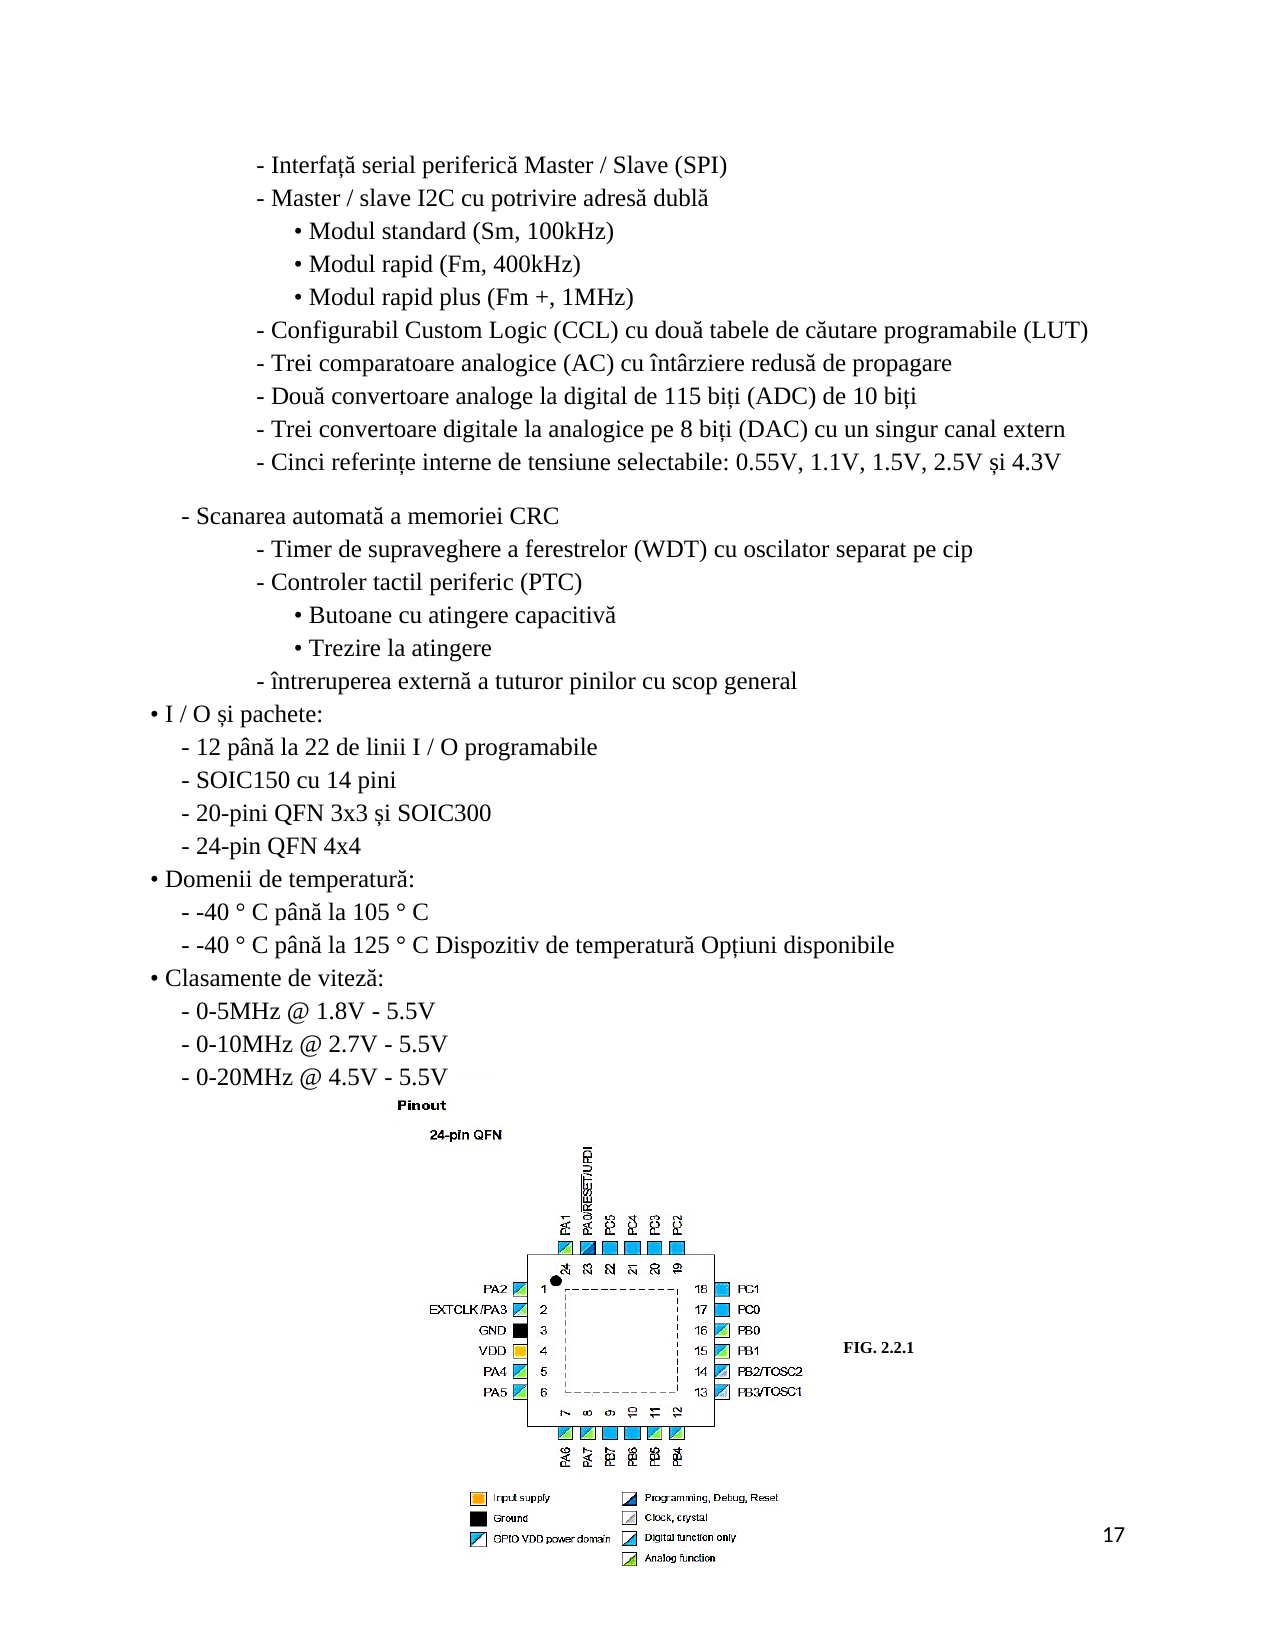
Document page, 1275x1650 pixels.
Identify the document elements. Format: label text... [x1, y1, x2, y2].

picture [373, 1091, 879, 1596]
text - Scanarea automată a memoriei CRC - Timer de supraveghere a ferestrelor (WDT) cu oscilator separat pe cip - Controler tactil periferic (PTC) • Butoane cu atingere capacitivă • Trezire la atingere - întreruperea externă a tuturor pinilor cu scop general • I / O și pachete: - 12 până la 22 de linii I / O programabile - SOIC150 cu 14 pini - 20-pini QFN 3x3 și SOIC300 - 24-pin QFN 4x4 • Domenii de temperatură: - -40 ° C până la 105 ° C - -40 ° C până la 125 ° C Dispozitiv de temperatură Opțiuni disponibile • Clasamente de viteză: - 0-5MHz @ 1.8V - 5.5V - 0-10MHz @ 2.7V - 5.5V - 0-20MHz @ 4.5V - 5.5V [150, 501, 1125, 1091]
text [150, 150, 1125, 476]
